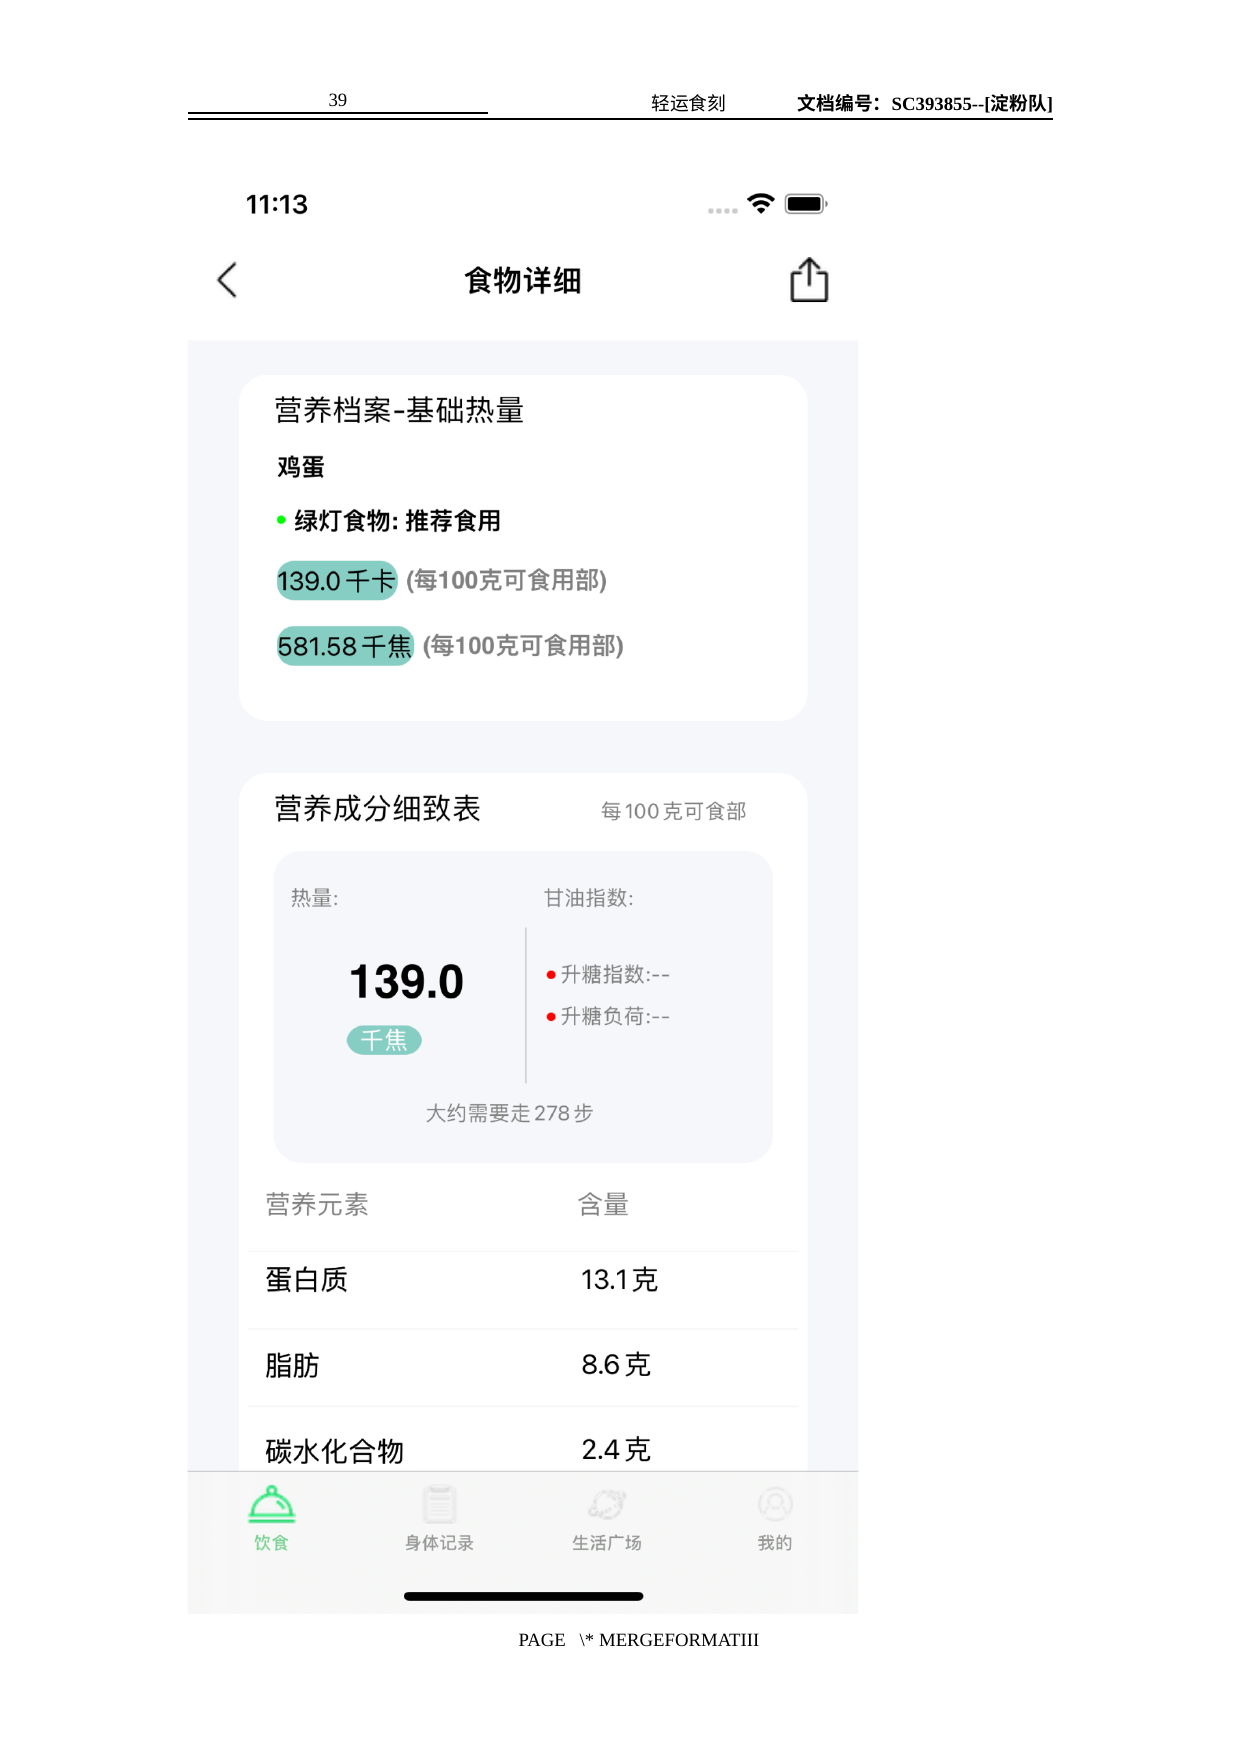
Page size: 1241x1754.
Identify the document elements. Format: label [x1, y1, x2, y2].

picture [187, 162, 859, 1614]
